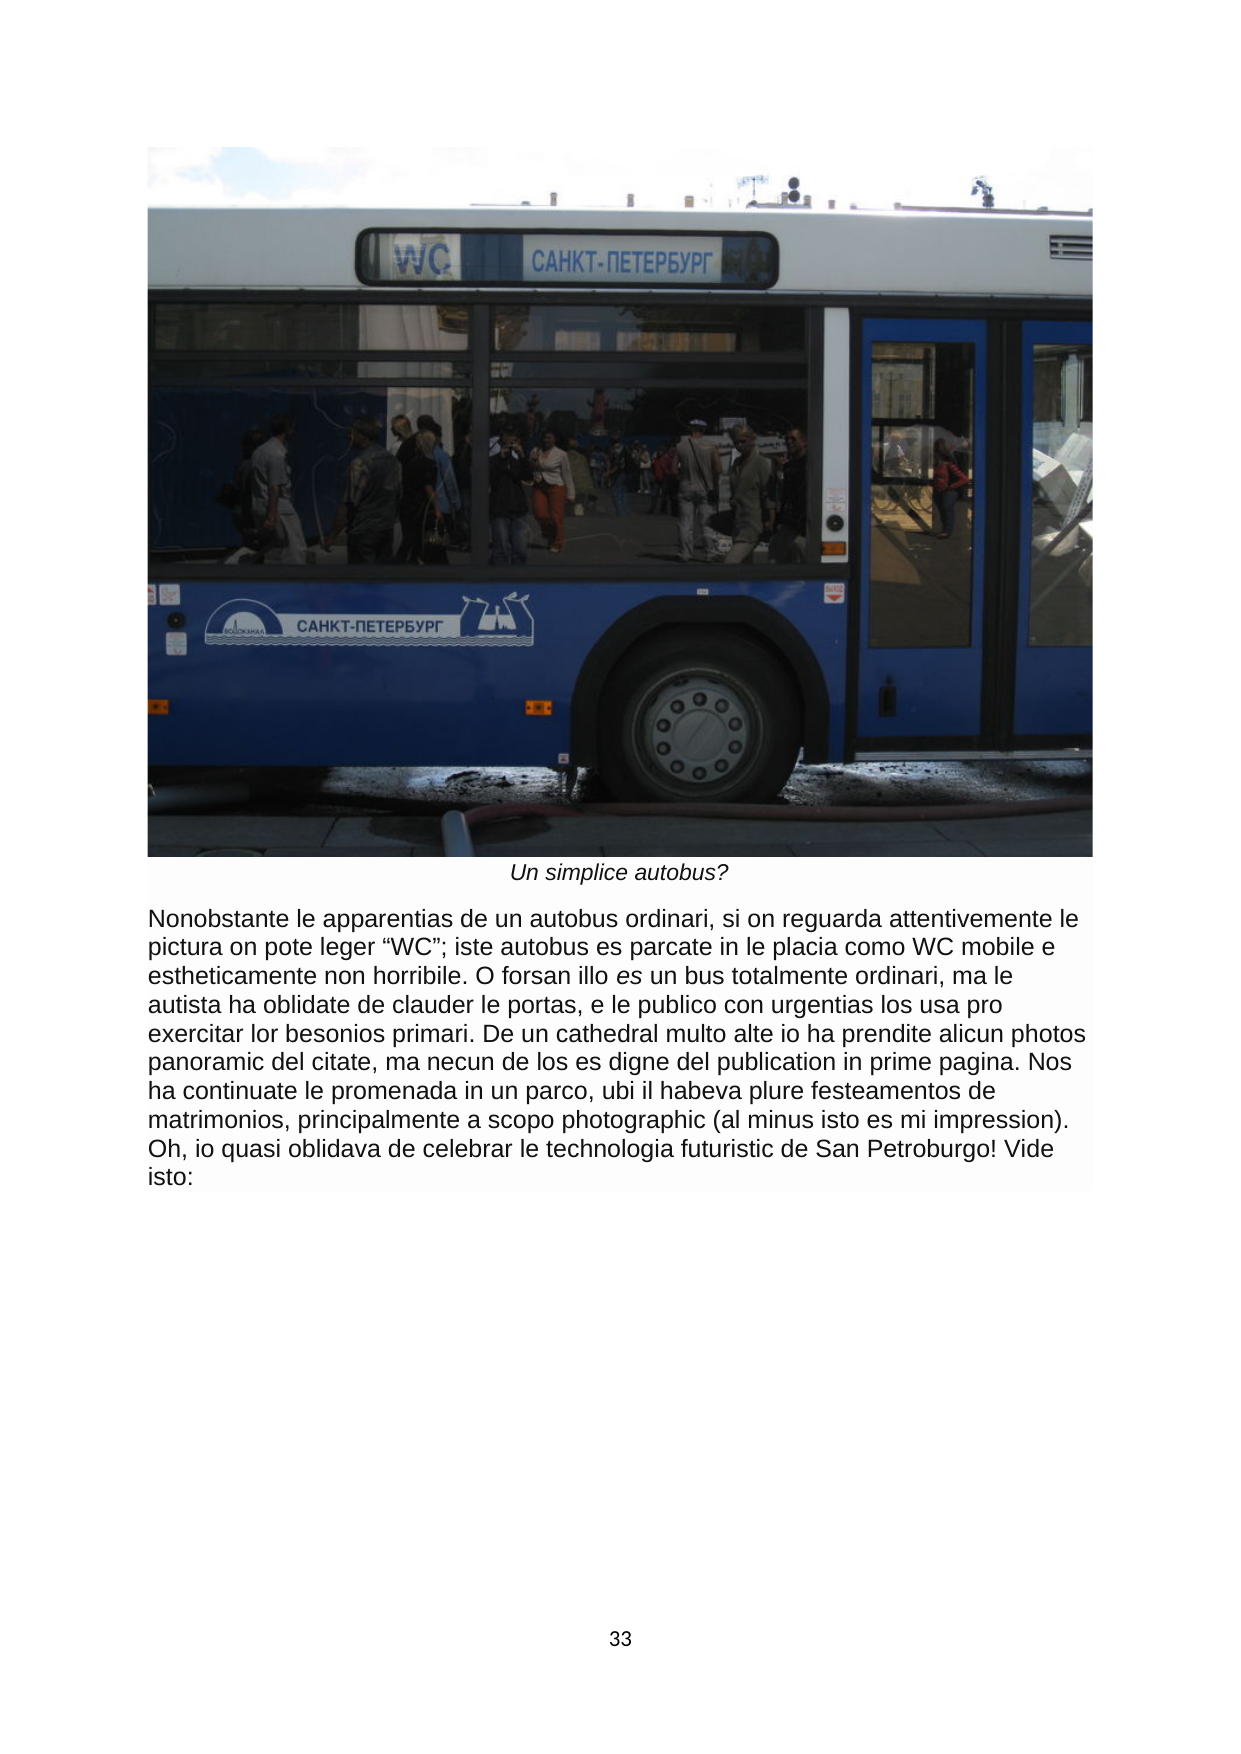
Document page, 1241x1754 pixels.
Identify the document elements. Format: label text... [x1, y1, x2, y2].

picture [147, 147, 1093, 857]
text Un simplice autobus? [148, 857, 1093, 885]
text Nonobstante le apparentias de un autobus ordinari, si on reguarda attentivemente le pictura on pote leger “WC”; iste autobus es parcate in le placia como WC mobile e estheticamente non horribile. O forsan illo es un bus totalmente ordinari, ma le autista ha oblidate de clauder le portas, e le publico con urgentias los usa pro exercitar lor besonios primari. De un cathedral multo alte io ha prendite alicun photos panoramic del citate, ma necun de los es digne del publication in prime pagina. Nos ha continuate le promenada in un parco, ubi il habeva plure festeamentos de matrimonios, principalmente a scopo photographic (al minus isto es mi impression). Oh, io quasi oblidava de celebrar le technologia futuristic de San Petroburgo! Vide isto: [148, 903, 1093, 1191]
